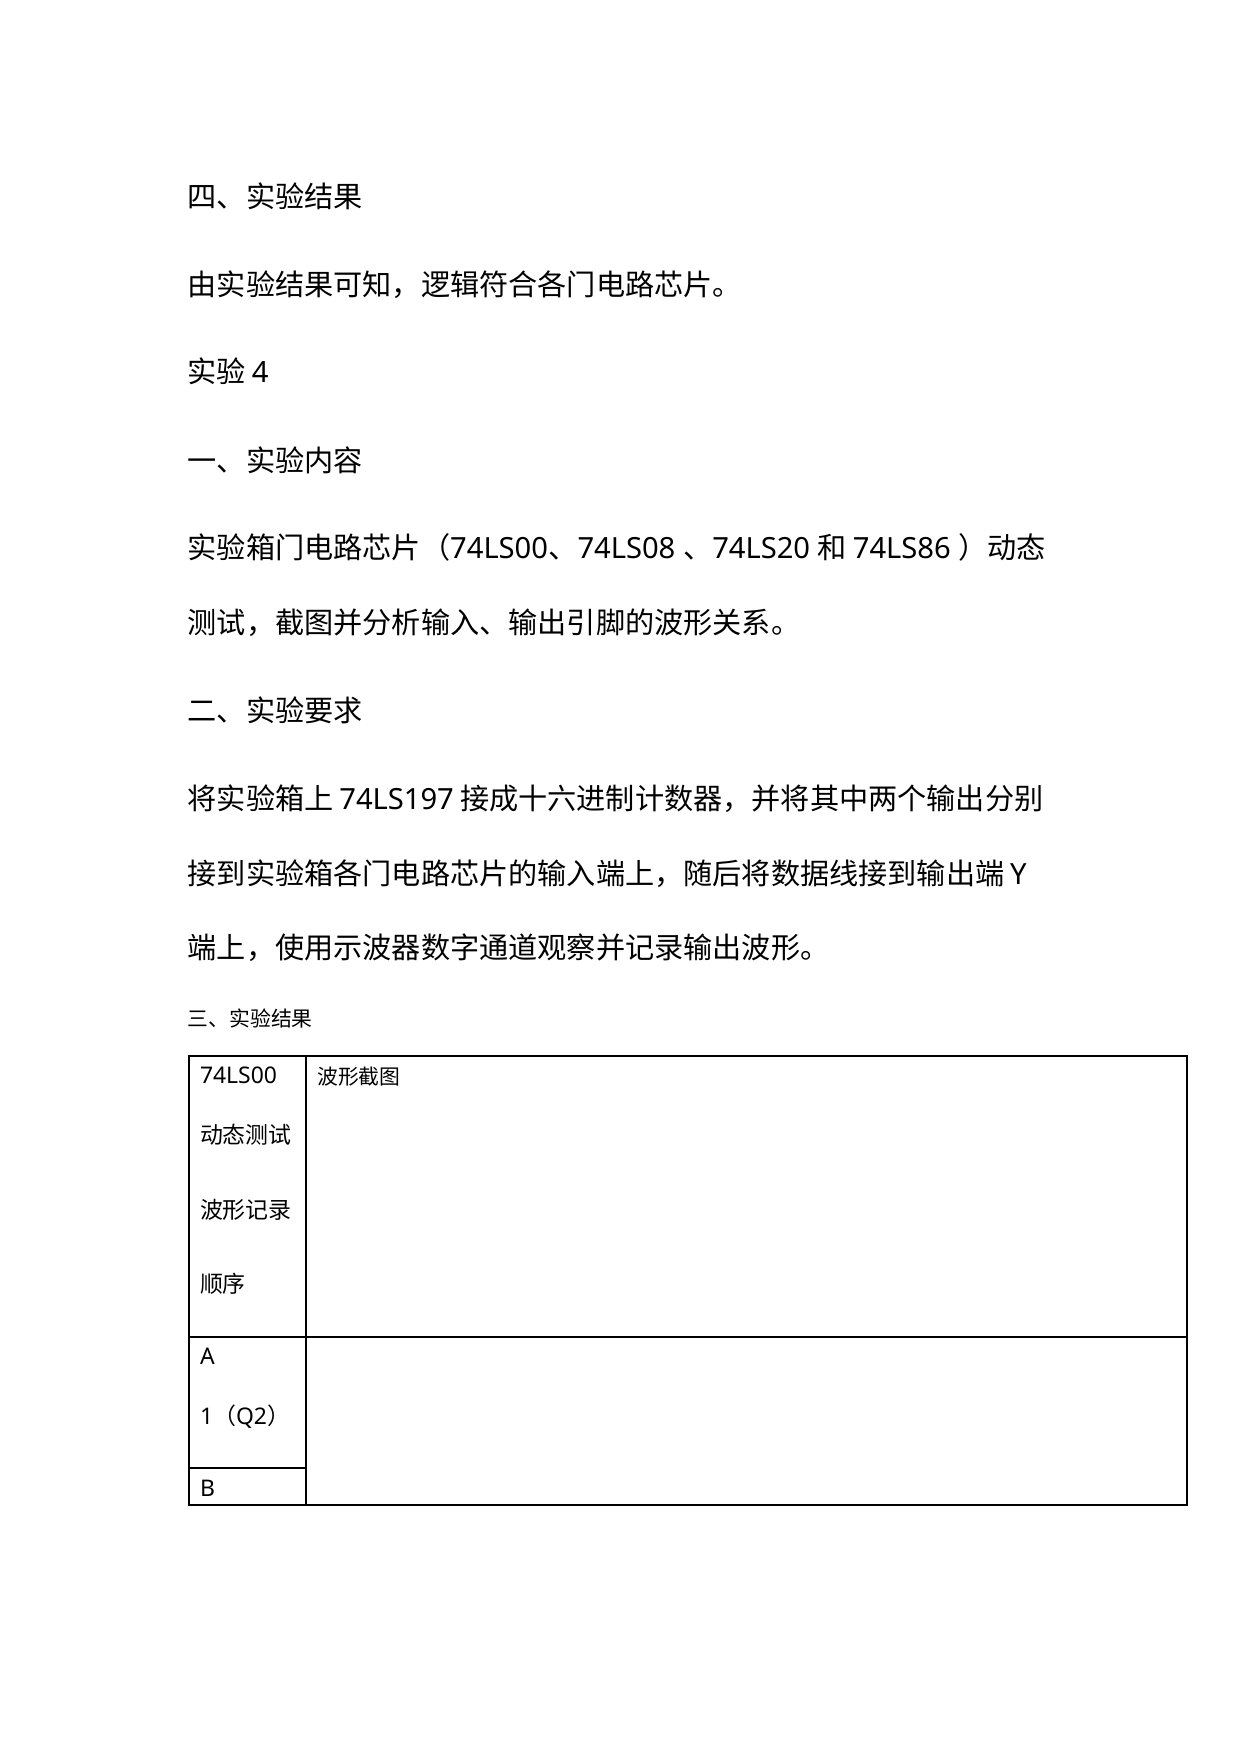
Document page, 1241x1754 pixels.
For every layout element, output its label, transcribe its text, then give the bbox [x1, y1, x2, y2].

text 三、实验结果 [187, 1002, 1053, 1034]
table_cell B1（Q1） [190, 1469, 305, 1503]
table_header 74LS00动态测试波形记录顺序 [190, 1057, 305, 1336]
text 二、实验要求 [187, 676, 1053, 741]
table_cell A1（Q2） [190, 1338, 305, 1467]
table_header 波形截图 [307, 1057, 1186, 1336]
text 一、实验内容 [187, 426, 1053, 491]
text 将实验箱上74LS197接成十六进制计数器，并将其中两个输出分别接到实验箱各门电路芯片的输入端上，随后将数据线接到输出端Y端上，使用示波器数字通道观察并记录输出波形。 [187, 764, 1053, 979]
text 由实验结果可知，逻辑符合各门电路芯片。 [187, 250, 1053, 315]
text 四、实验结果 [187, 162, 1053, 227]
text 实验4 [187, 338, 1053, 403]
table_cell [307, 1338, 1186, 1503]
text 实验箱门电路芯片（74LS00、74LS08 、74LS20 和74LS86 ）动态测试，截图并分析输入、输出引脚的波形关系。 [187, 514, 1053, 653]
